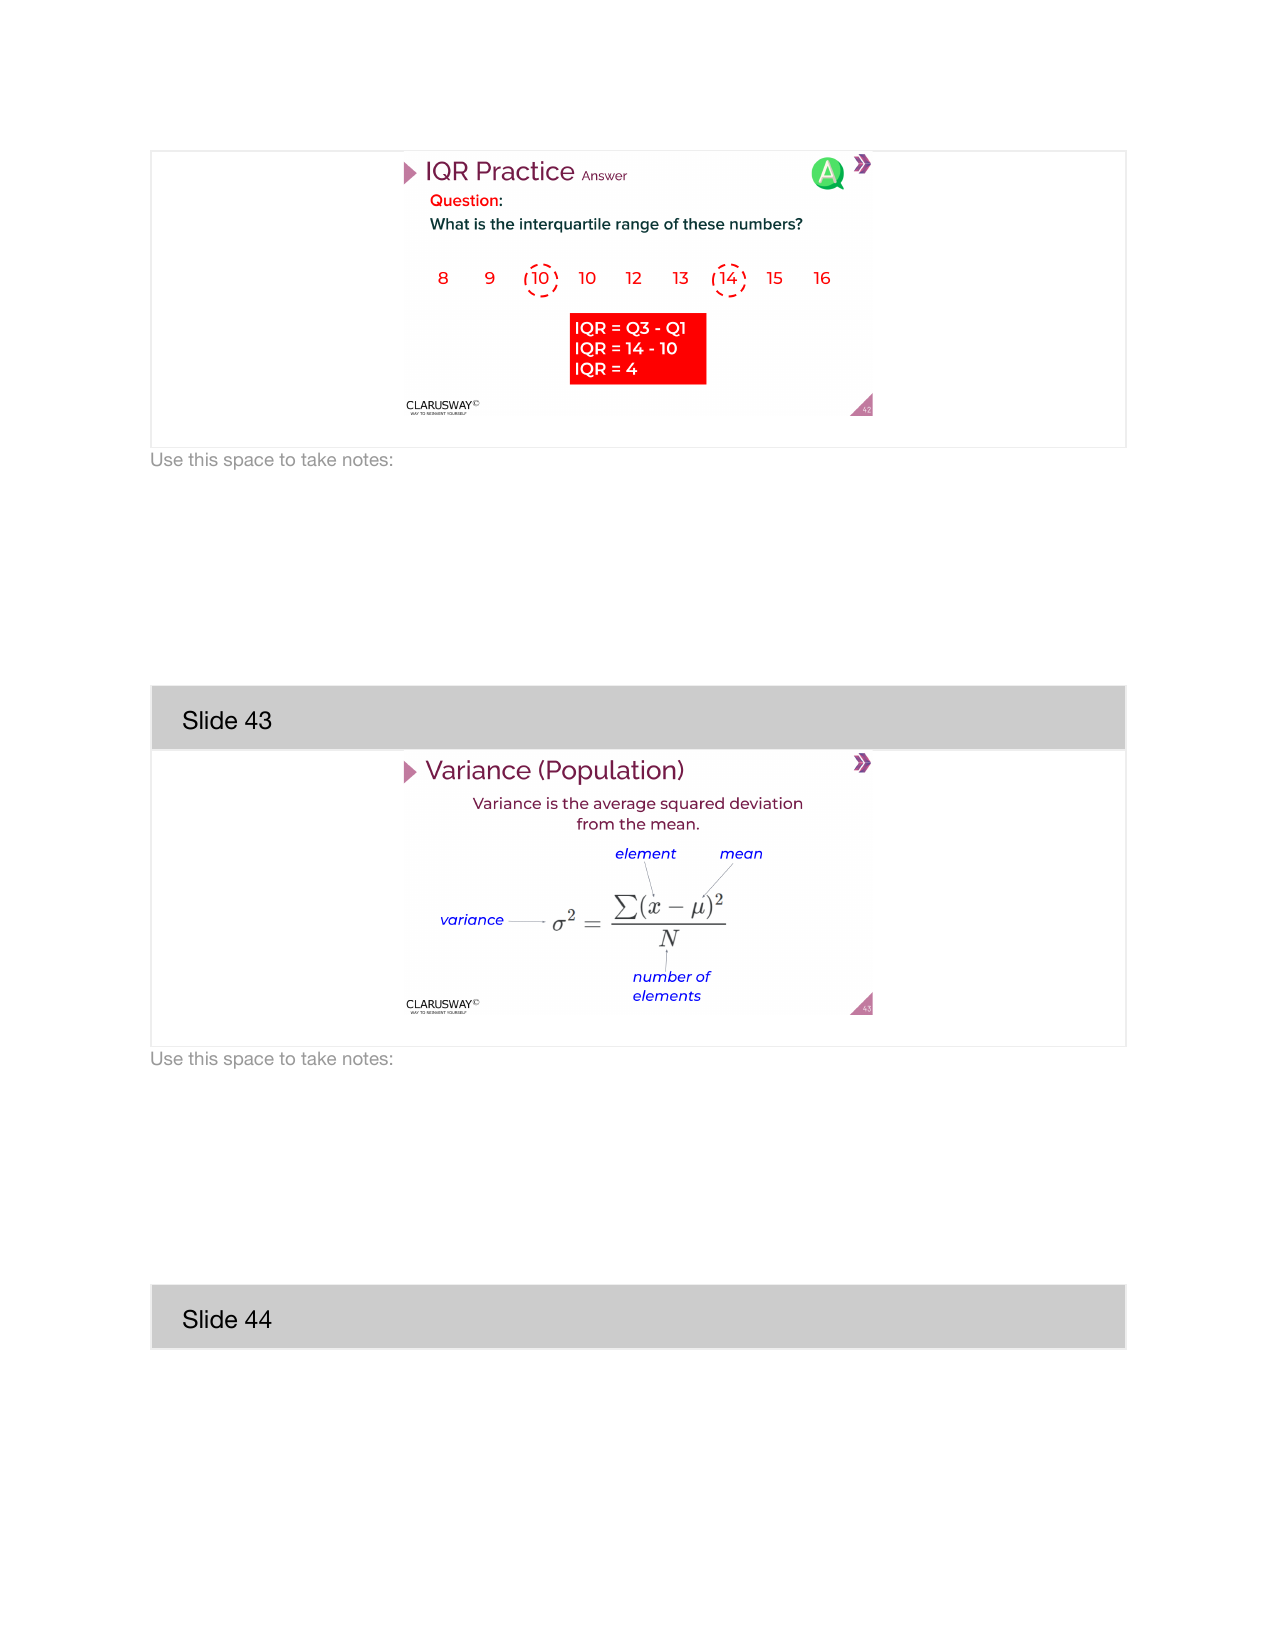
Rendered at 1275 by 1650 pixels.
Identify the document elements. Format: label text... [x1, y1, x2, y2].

table_header Slide 43 [152, 686, 1125, 749]
table_cell [152, 152, 1125, 447]
text Use this space to take notes: [150, 448, 1125, 472]
picture [403, 151, 873, 416]
picture [403, 750, 873, 1015]
text Use this space to take notes: [150, 1047, 1125, 1071]
table_header Slide 44 [152, 1285, 1125, 1348]
table_cell [152, 751, 1125, 1046]
